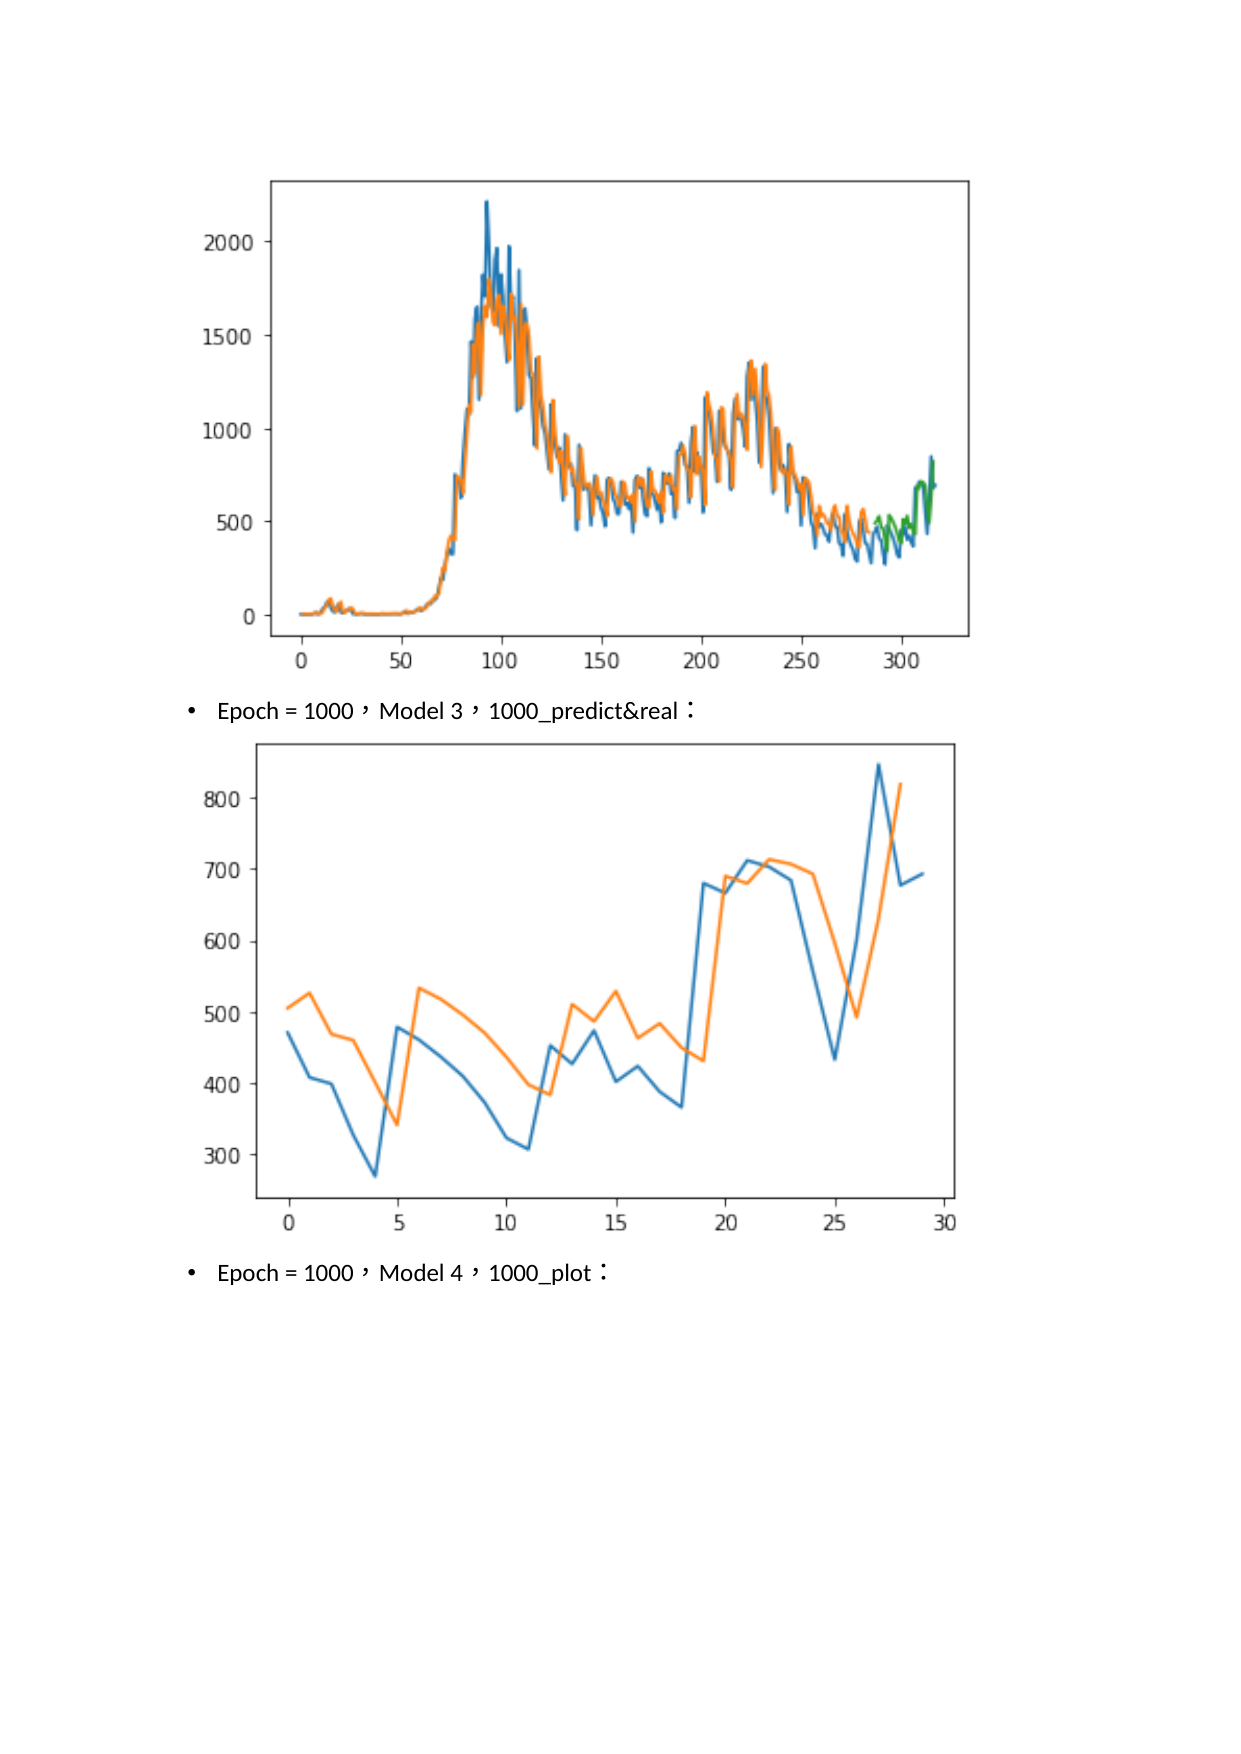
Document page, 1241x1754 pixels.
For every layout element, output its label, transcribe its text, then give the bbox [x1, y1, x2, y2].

picture [187, 168, 981, 686]
list Epoch = 1000，Model 4，1000_plot： [187, 1252, 1053, 1289]
list Epoch = 1000，Model 3，1000_predict&real： [187, 689, 1053, 727]
picture [187, 731, 971, 1248]
